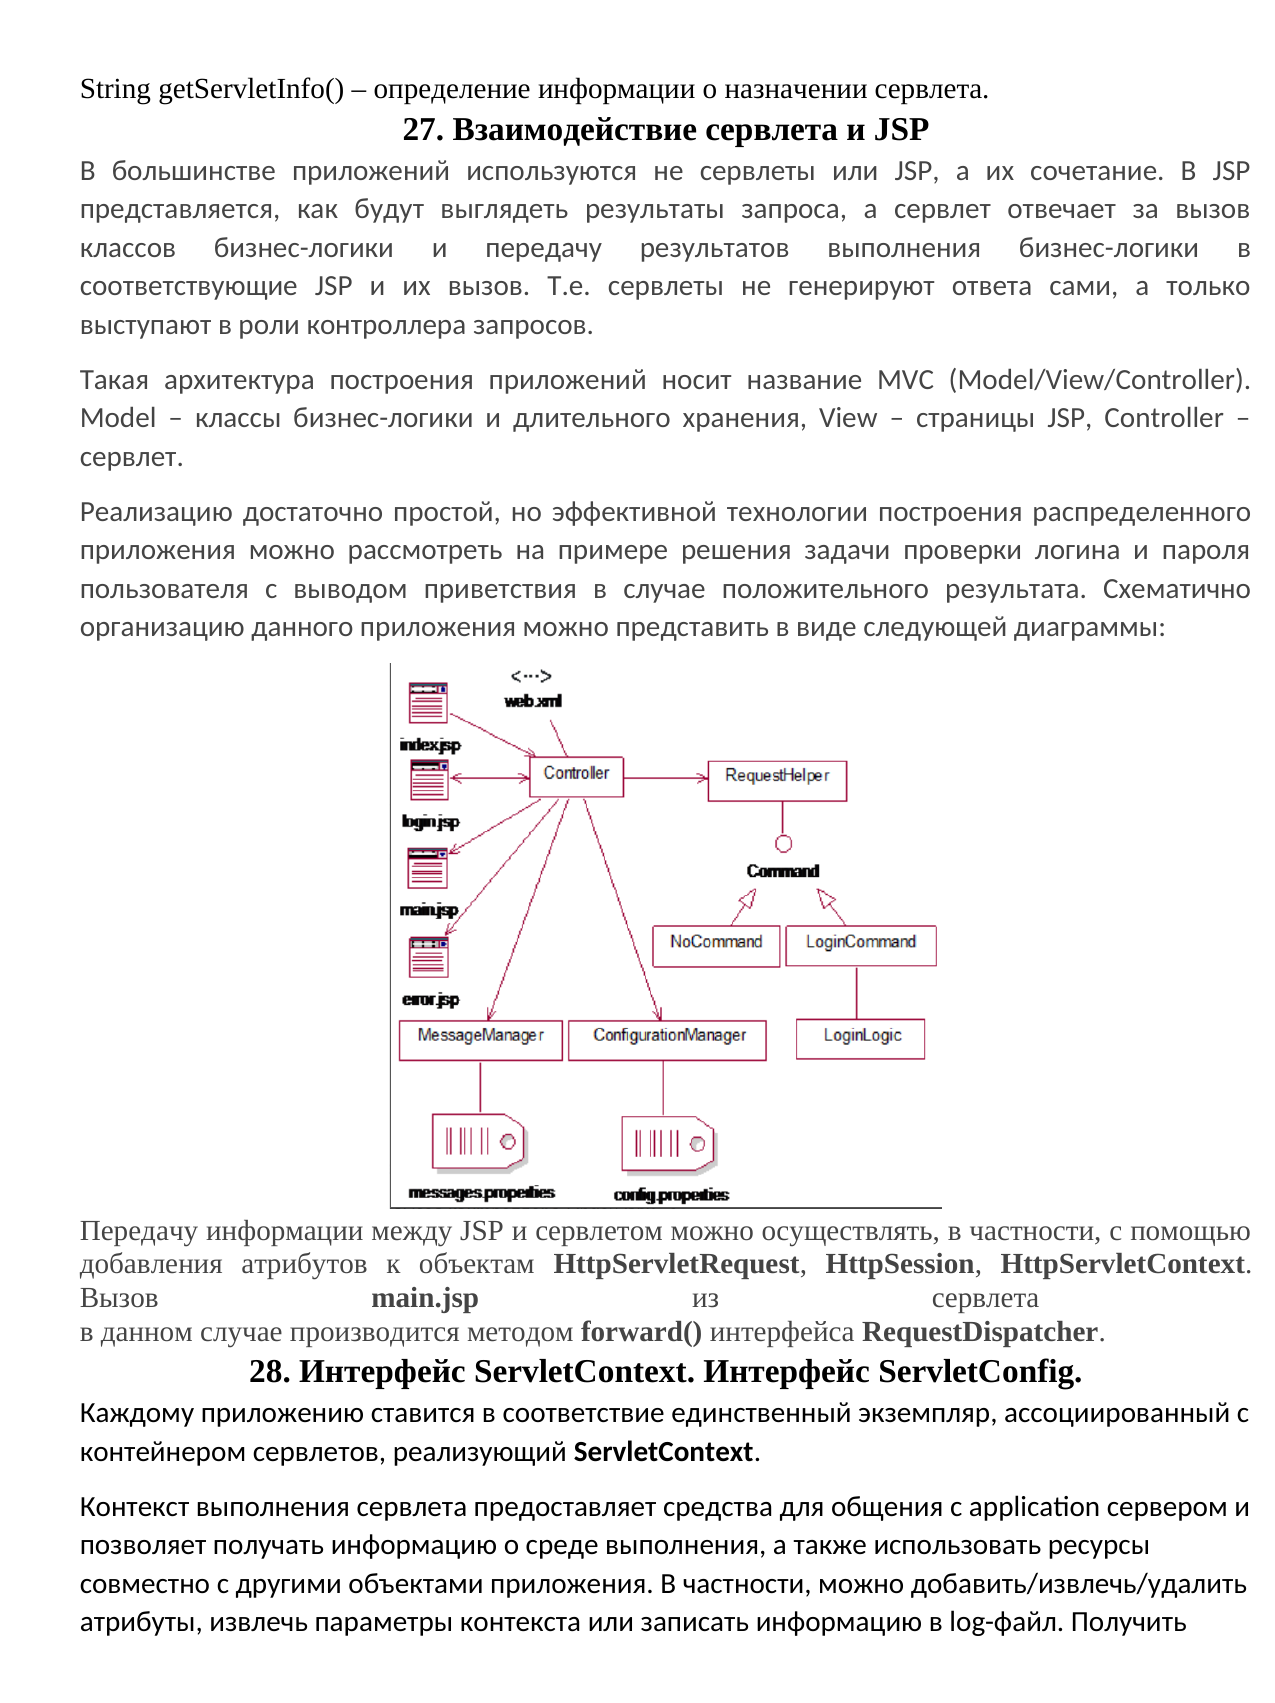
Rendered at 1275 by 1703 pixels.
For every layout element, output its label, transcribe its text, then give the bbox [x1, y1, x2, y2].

picture [389, 663, 942, 1209]
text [79, 1488, 1252, 1639]
text В большинстве приложений используются не сервлеты или JSP, а их сочетание. В JSP представляется, как будут выглядеть результаты запроса, а сервлет отвечает за вызов классов бизнес-логики и передачу результатов выполнения бизнес-логики в соответствующие JSP и их вызов. Т.е. сервлеты не генерируют ответа сами, а только выступают в роли контроллера запросов. [79, 152, 1252, 342]
text 28. Интерфейс ServletContext. Интерфейс ServletConfig. [79, 1352, 1252, 1390]
text Реализацию достаточно простой, но эффективной технологии построения распределенного приложения можно рассмотреть на примере решения задачи проверки логина и пароля пользователя с выводом приветствия в случае положительного результата. Схематично организацию данного приложения можно представить в виде следующей диаграммы: [79, 493, 1252, 644]
text Каждому приложению ставится в соответствие единственный экземпляр, ассоциированный с контейнером сервлетов, реализующий ServletContext. [79, 1394, 1252, 1468]
text Такая архитектура построения приложений носит название MVC (Model/View/Controller). Model – классы бизнес-логики и длительного хранения, View – страницы JSP, Controller – сервлет. [79, 361, 1252, 473]
text Передачу информации между JSP и сервлетом можно осуществлять, в частности, с помощью добавления атрибутов к объектам HttpServletRequest, HttpSession, HttpServletContext. Вызов main.jsp из сервлета в данном случае производится методом forward() интерфейса RequestDispatcher. [79, 1213, 1252, 1347]
text 27. Взаимодействие сервлета и JSP [79, 109, 1252, 148]
text String getServletInfo() – определение информации о назначении сервлета. [79, 72, 1252, 105]
